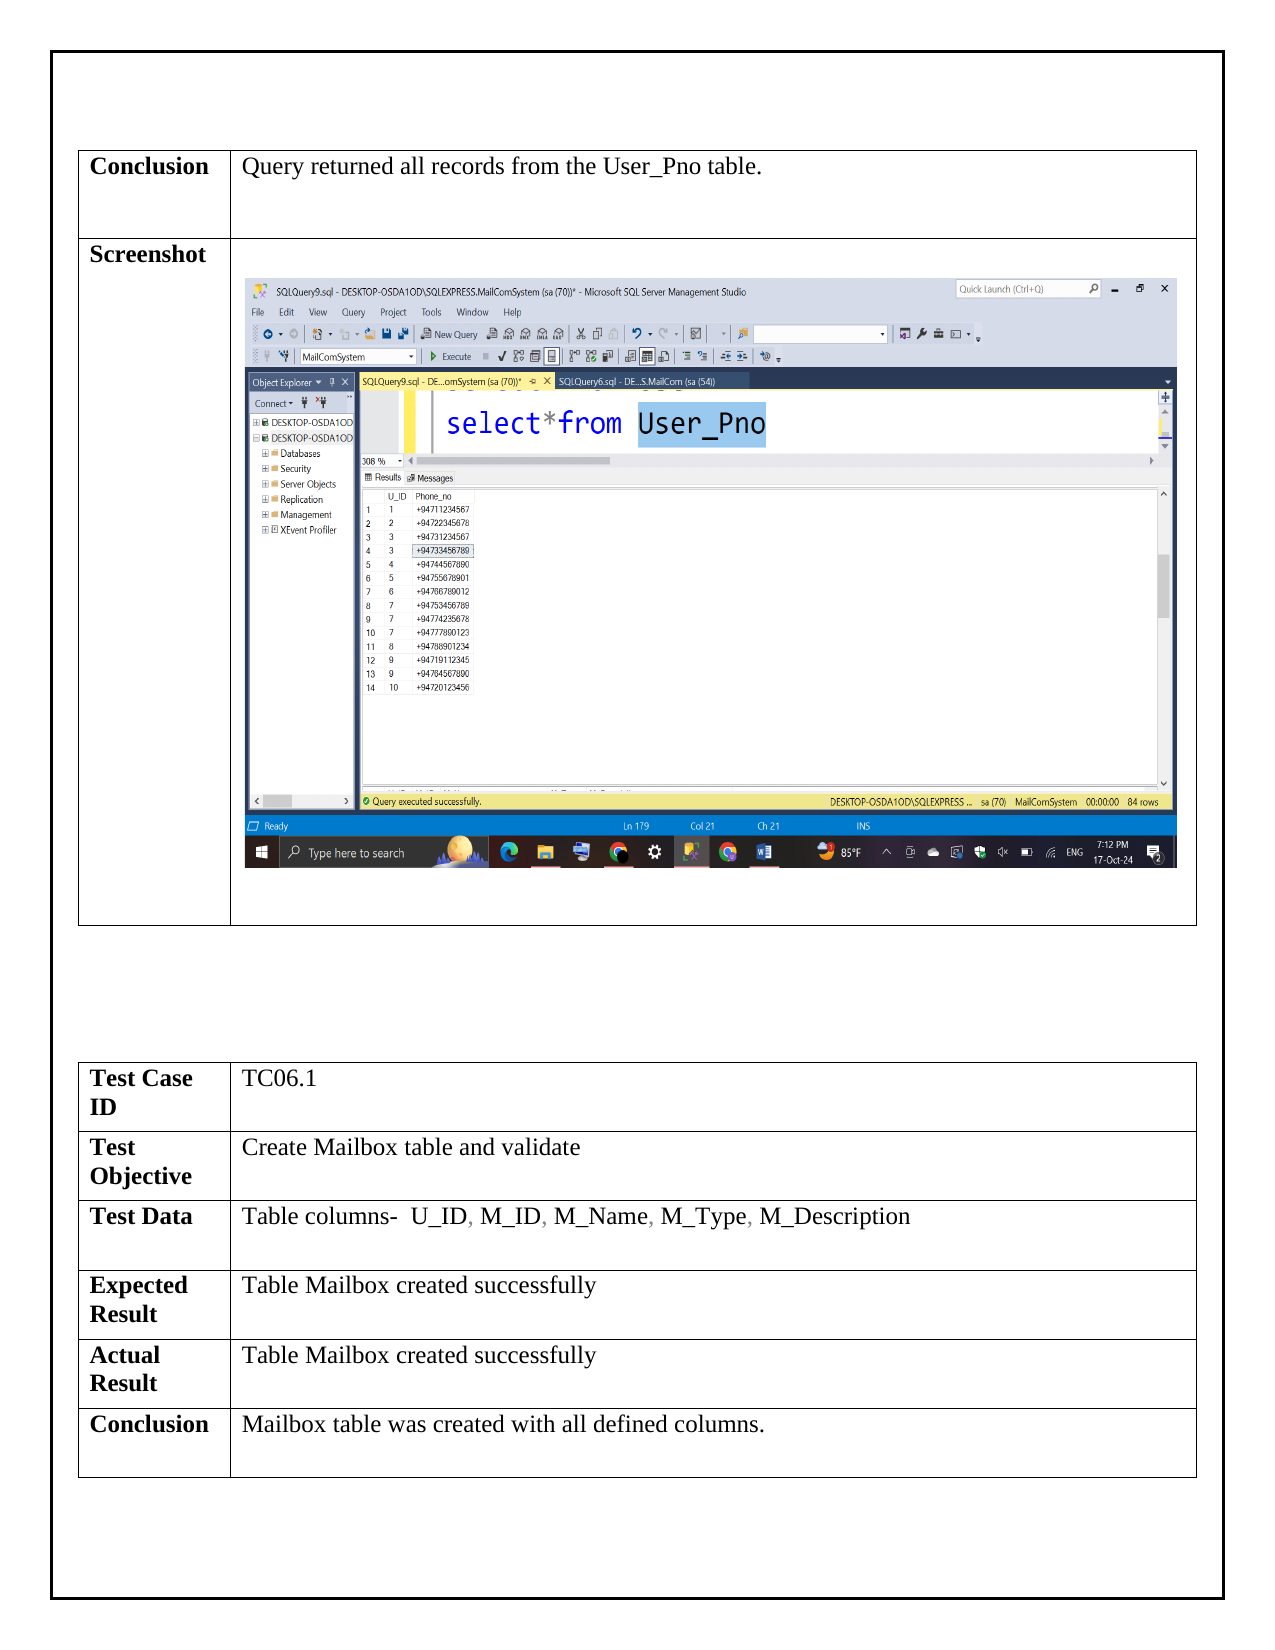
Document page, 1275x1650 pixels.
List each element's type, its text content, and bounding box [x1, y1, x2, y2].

table_cell Table columns- U_ID, M_ID, M_Name, M_Type, M_Description [231, 1201, 1196, 1269]
table_cell Screenshot [79, 239, 230, 925]
table_cell Conclusion [79, 151, 230, 238]
table_cell Table Mailbox created successfully [231, 1271, 1196, 1339]
picture [244, 278, 1177, 868]
table_header TC06.1 [231, 1063, 1196, 1131]
table_cell Test Objective [79, 1132, 230, 1200]
table_cell Query returned all records from the User_Pno table. [231, 151, 1196, 238]
table_cell Table Mailbox created successfully [231, 1340, 1196, 1408]
table_cell Expected Result [79, 1271, 230, 1339]
table_cell Conclusion [79, 1409, 230, 1477]
table_cell Mailbox table was created with all defined columns. [231, 1409, 1196, 1477]
table_header Test Case ID [79, 1063, 230, 1131]
table_cell Actual Result [79, 1340, 230, 1408]
table_cell [231, 239, 1196, 925]
table_cell Test Data [79, 1201, 230, 1269]
table_cell Create Mailbox table and validate [231, 1132, 1196, 1200]
